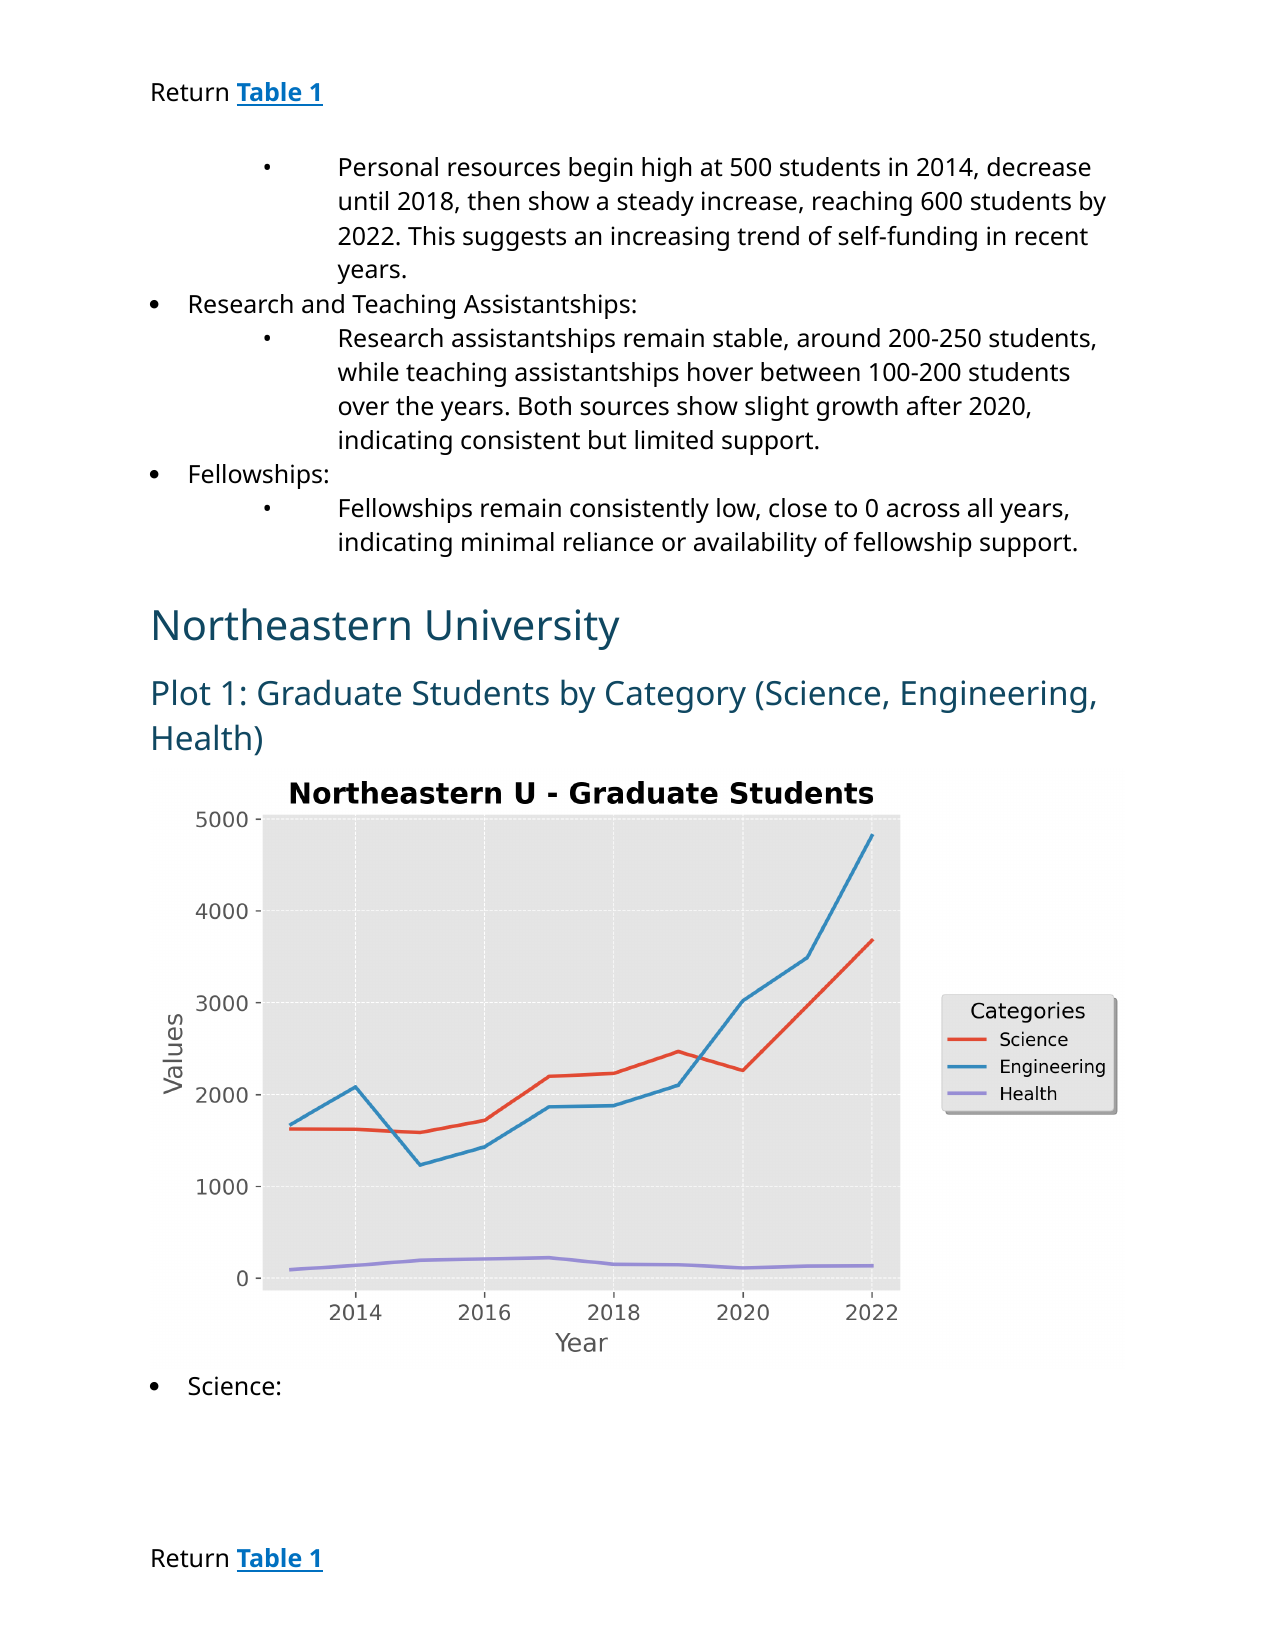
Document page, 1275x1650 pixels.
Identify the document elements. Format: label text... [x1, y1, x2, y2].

picture [150, 768, 1125, 1369]
subtitle Plot 1: Graduate Students by Category (Science, Engineering, Health) [150, 670, 1125, 761]
list Research and Teaching Assistantships: [150, 286, 1125, 320]
list Research assistantships remain stable, around 200-250 students, while teaching assistantships hover between 100-200 students over the years. Both sources show slight growth after 2020, indicating consistent but limited support. [262, 320, 1125, 457]
list Science: [150, 1369, 1125, 1402]
subtitle Northeastern University [150, 596, 1125, 653]
list Fellowships: [150, 457, 1125, 491]
list Fellowships remain consistently low, close to 0 across all years, indicating minimal reliance or availability of fellowship support. [262, 491, 1125, 559]
list Personal resources begin high at 500 students in 2014, decrease until 2018, then show a steady increase, reaching 600 students by 2022. This suggests an increasing trend of self-funding in recent years. [262, 150, 1125, 286]
